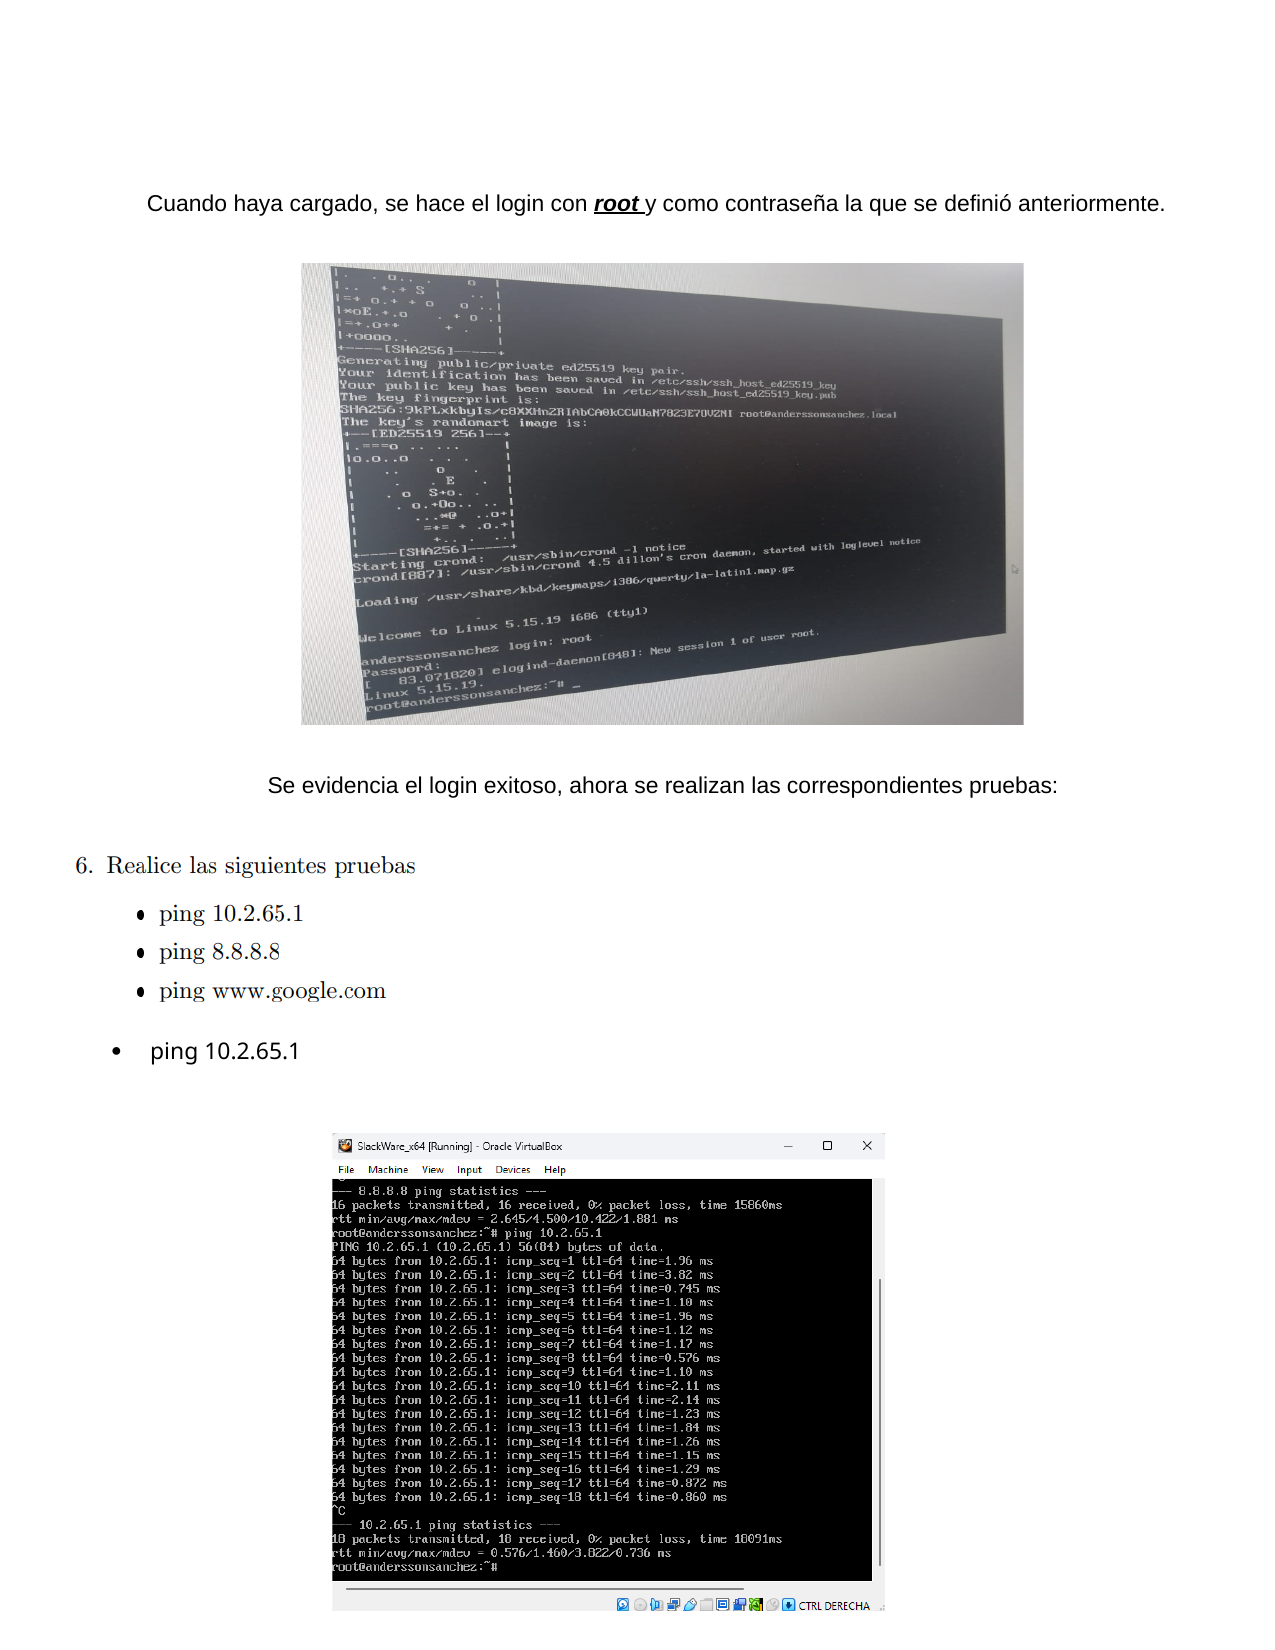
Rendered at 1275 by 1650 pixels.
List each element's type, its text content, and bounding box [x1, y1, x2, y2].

list ping 10.2.65.1 [112, 1035, 1237, 1066]
text Se evidencia el login exitoso, ahora se realizan las correspondientes pruebas: [88, 772, 1237, 799]
text Cuando haya cargado, se hace el login con root y como contraseña la que se definió anteriormente. [75, 189, 1237, 216]
picture [301, 263, 1024, 725]
picture [332, 1133, 885, 1611]
picture [75, 856, 415, 1002]
